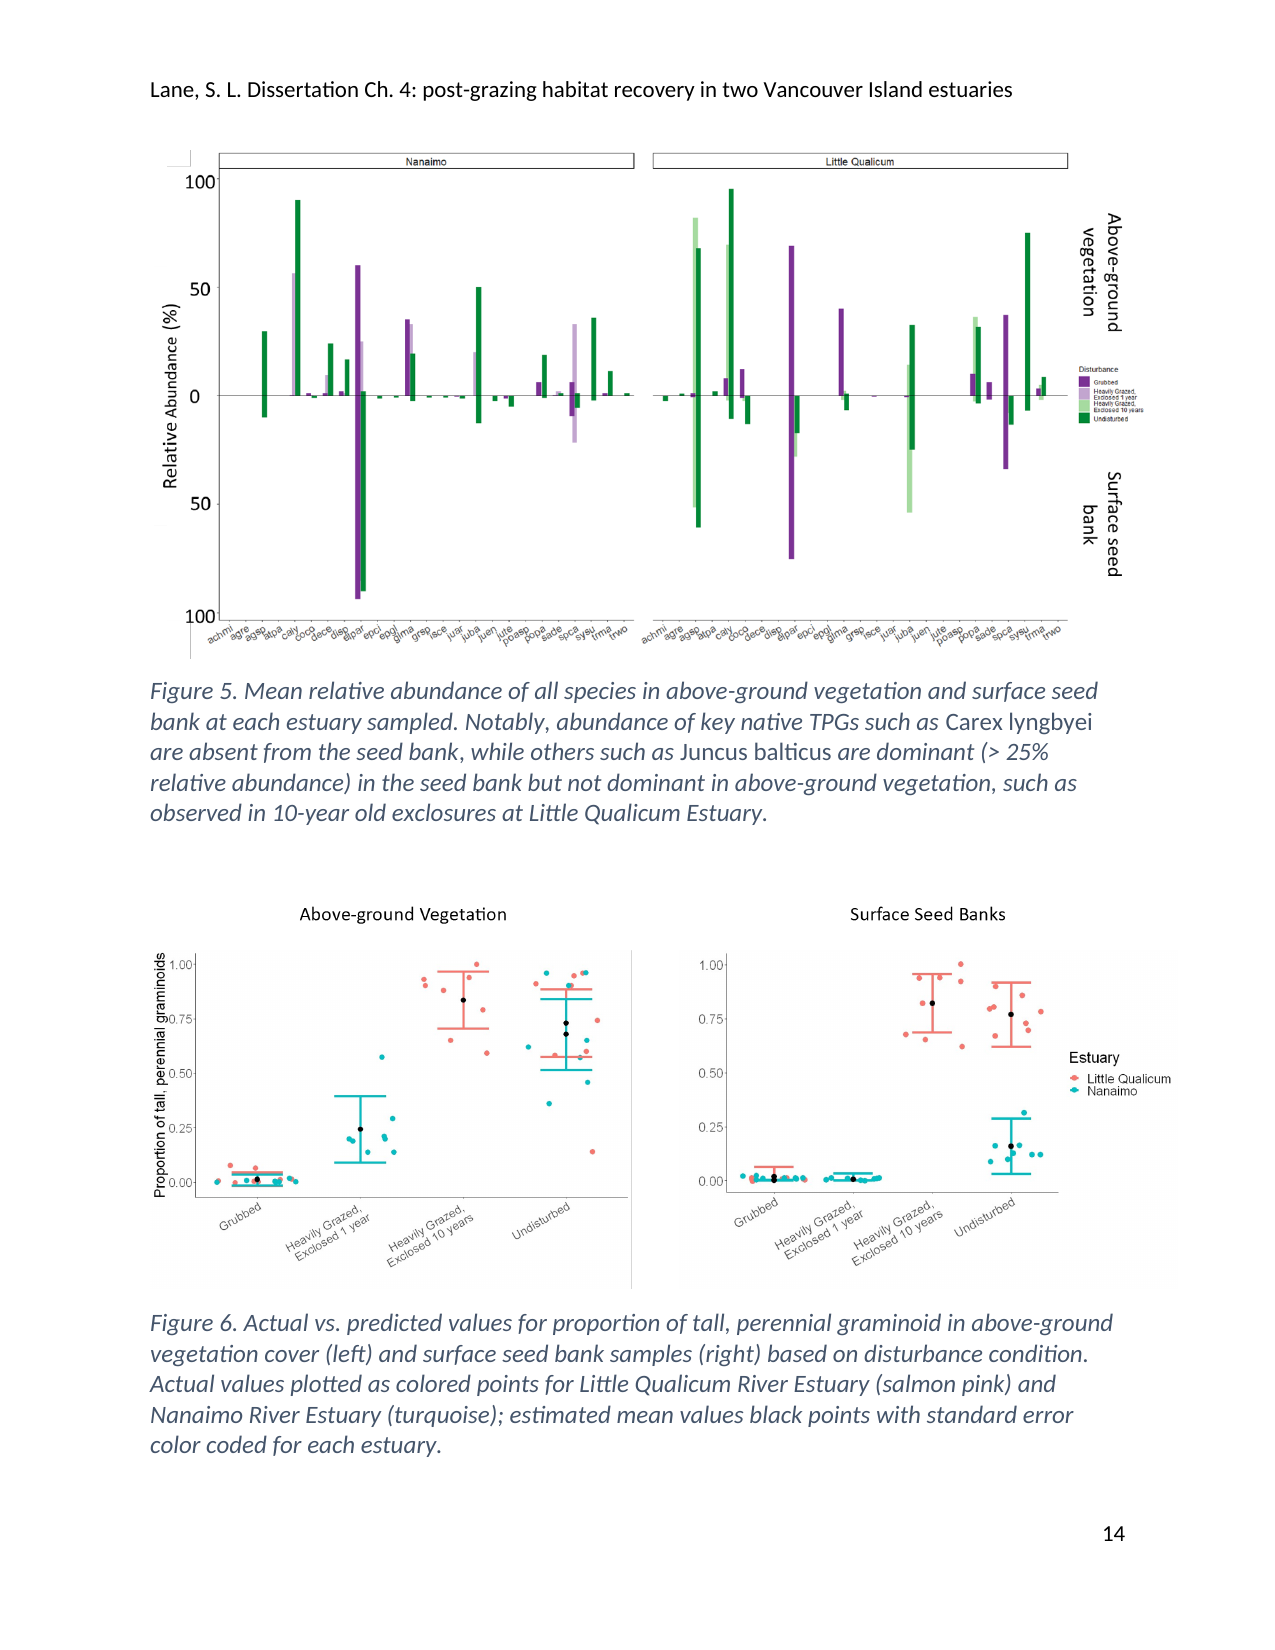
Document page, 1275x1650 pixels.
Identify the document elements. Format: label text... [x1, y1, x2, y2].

picture [150, 150, 1151, 659]
text Figure 6. Actual vs. predicted values for proportion of tall, perennial graminoid in above-ground vegetation cover (left) and surface seed bank samples (right) based on disturbance condition. Actual values plotted as colored points for Little Qualicum River Estuary (salmon pink) and Nanaimo River Estuary (turquoise); estimated mean values black points with standard error color coded for each estuary. [150, 1307, 1125, 1460]
text Figure 5. Mean relative abundance of all species in above-ground vegetation and surface seed bank at each estuary sampled. Notably, abundance of key native TPGs such as Carex lyngbyei are absent from the seed bank, while others such as Juncus balticus are dominant (> 25% relative abundance) in the seed bank but not dominant in above-ground vegetation, such as observed in 10-year old exclosures at Little Qualicum Estuary. [150, 675, 1125, 828]
picture [150, 895, 1178, 1289]
